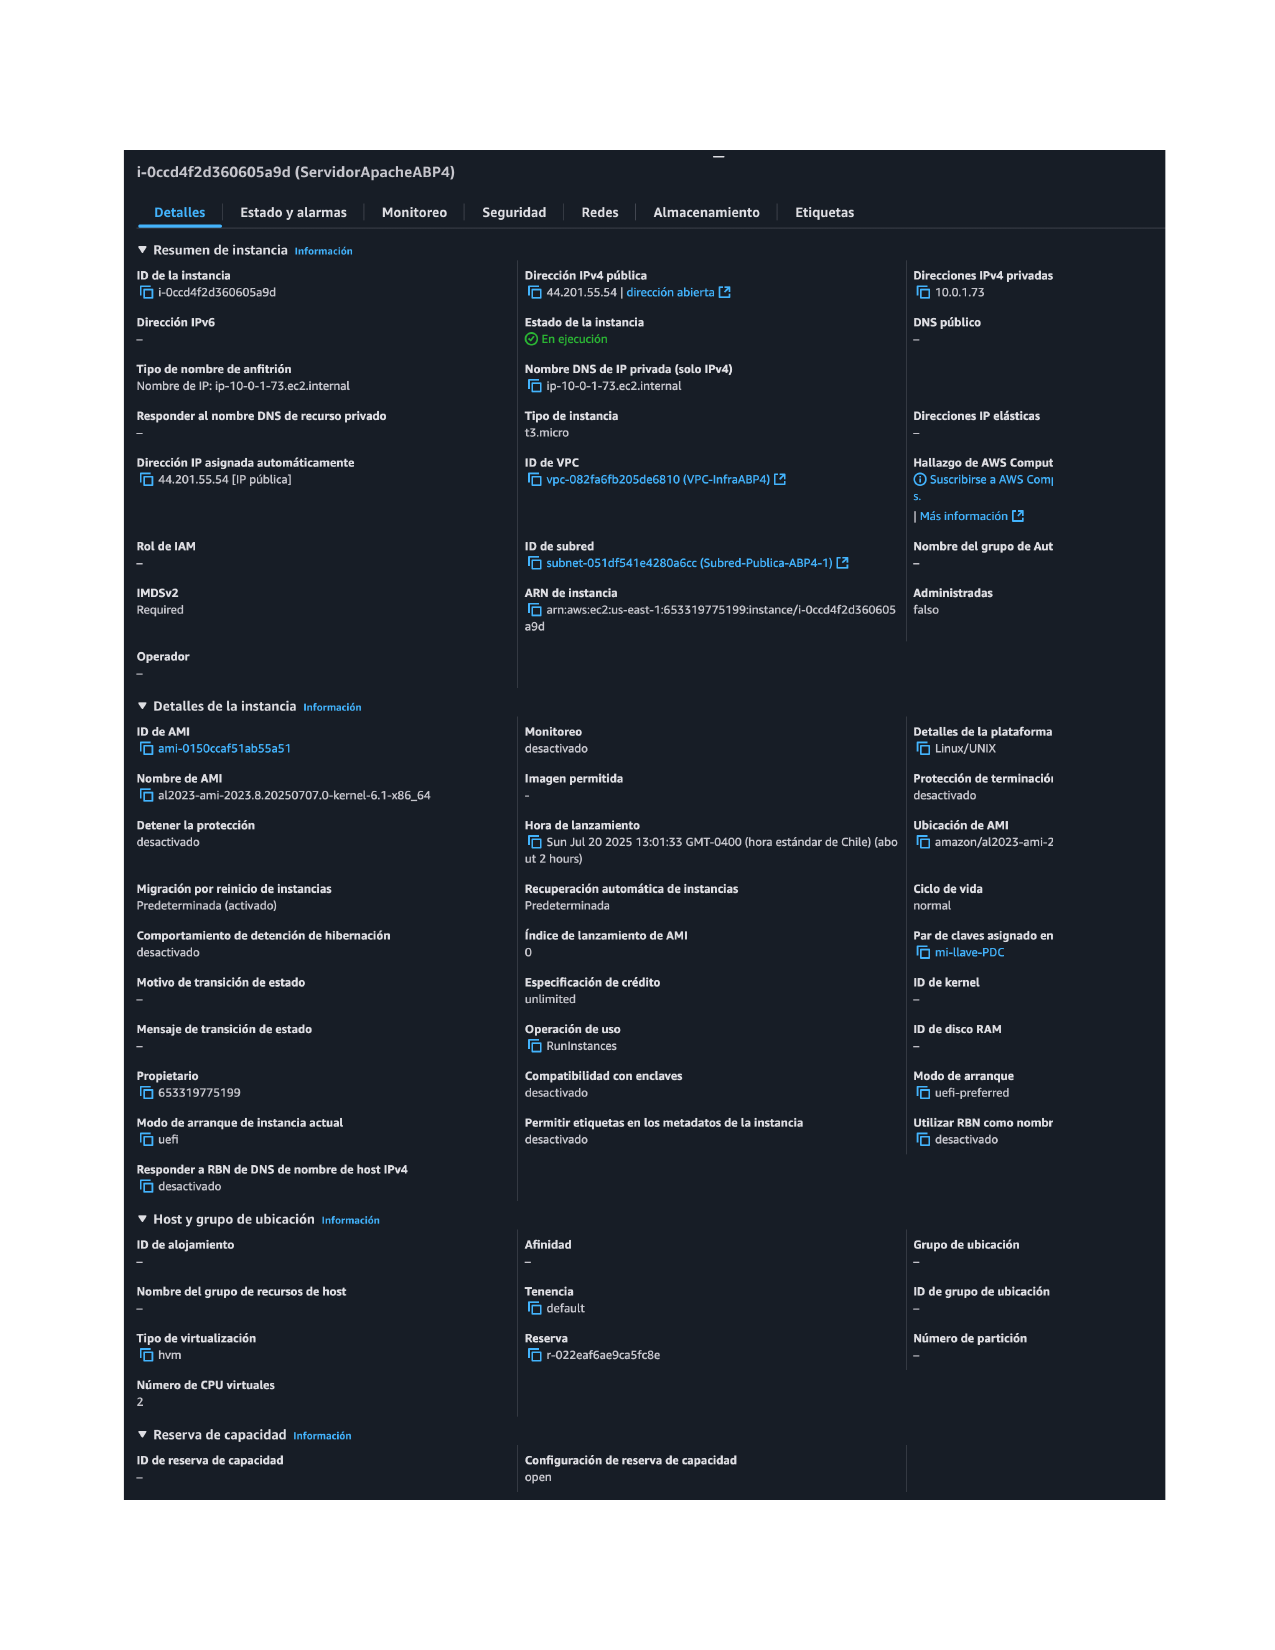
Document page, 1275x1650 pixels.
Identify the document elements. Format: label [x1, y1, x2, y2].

picture [123, 150, 1166, 1500]
